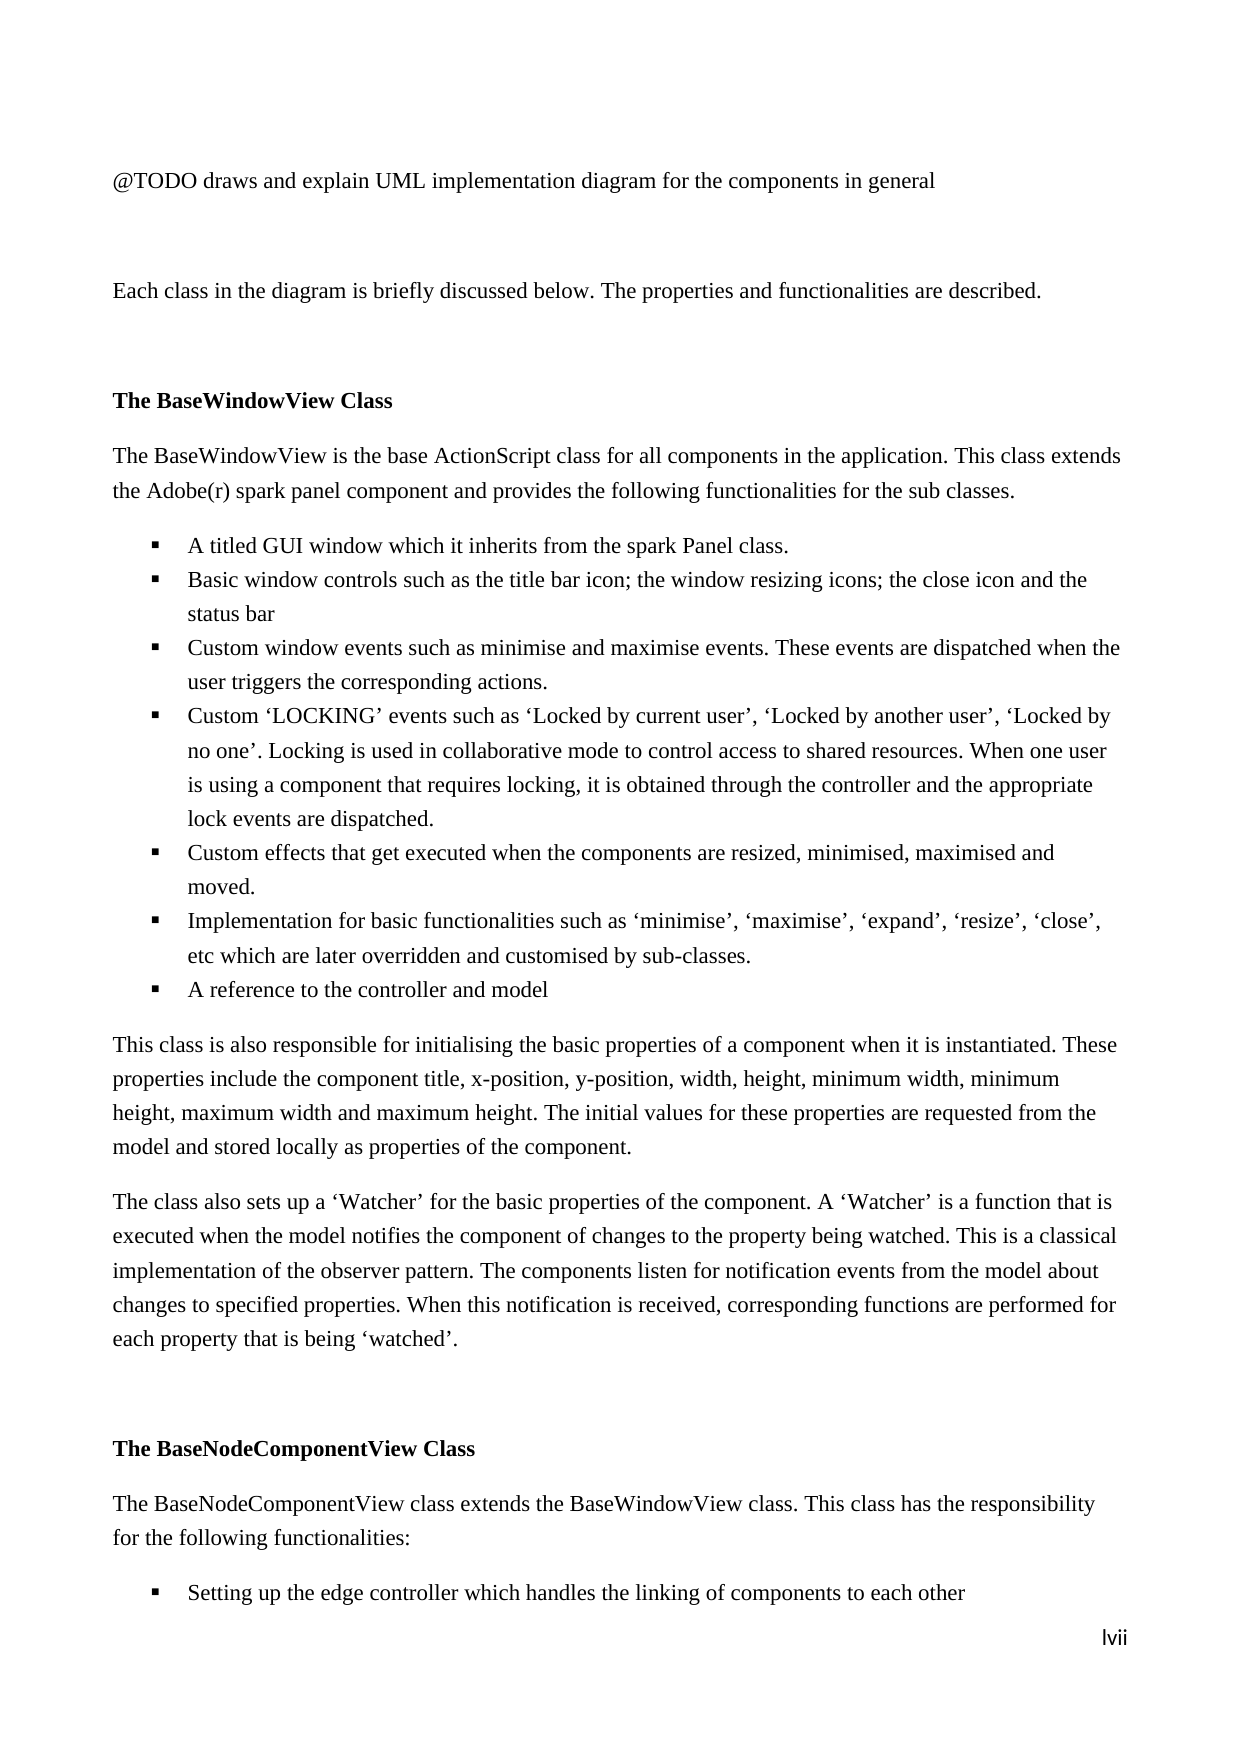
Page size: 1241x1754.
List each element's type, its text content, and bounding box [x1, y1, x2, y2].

list A reference to the controller and model [150, 976, 1128, 1002]
text The BaseWindowView Class [112, 387, 1128, 414]
list Setting up the edge controller which handles the linking of components to each other [150, 1579, 1128, 1606]
list Basic window controls such as the title bar icon; the window resizing icons; the close icon and the status bar [150, 566, 1128, 626]
text Each class in the diagram is briefly discussed below. The properties and functionalities are described. [112, 277, 1128, 304]
list Custom ‘LOCKING’ events such as ‘Locked by current user’, ‘Locked by another user’, ‘Locked by no one’. Locking is used in collaborative mode to control access to shared resources. When one user is using a component that requires locking, it is obtained through the controller and the appropriate lock events are dispatched. [150, 702, 1128, 831]
list Implementation for basic functionalities such as ‘minimise’, ‘maximise’, ‘expand’, ‘resize’, ‘close’, etc which are later overridden and customised by sub-classes. [150, 907, 1128, 968]
text @TODO draws and explain UML implementation diagram for the components in general [112, 167, 1128, 194]
text The BaseWindowView is the base ActionScript class for all components in the application. This class extends the Adobe(r) spark panel component and provides the following functionalities for the sub classes. [112, 442, 1128, 503]
text The class also sets up a ‘Watcher’ for the basic properties of the component. A ‘Watcher’ is a function that is executed when the model notifies the component of changes to the property being watched. This is a classical implementation of the observer pattern. The components listen for notification events from the model about changes to specified properties. When this notification is received, corresponding functions are performed for each property that is being ‘watched’. [112, 1188, 1128, 1351]
list Custom effects that get executed when the components are resized, minimised, maximised and moved. [150, 839, 1128, 900]
list Custom window events such as minimise and maximise events. These events are dispatched when the user triggers the corresponding actions. [150, 634, 1128, 695]
text The BaseNodeComponentView Class [112, 1435, 1128, 1461]
text This class is also responsible for initialising the basic properties of a component when it is instantiated. These properties include the component title, x-position, y-position, width, height, minimum width, minimum height, maximum width and maximum height. The initial values for these properties are requested from the model and stored locally as properties of the component. [112, 1031, 1128, 1160]
list A titled GUI window which it inherits from the spark Panel class. [150, 532, 1128, 558]
text The BaseNodeComponentView class extends the BaseWindowView class. This class has the responsibility for the following functionalities: [112, 1490, 1128, 1551]
